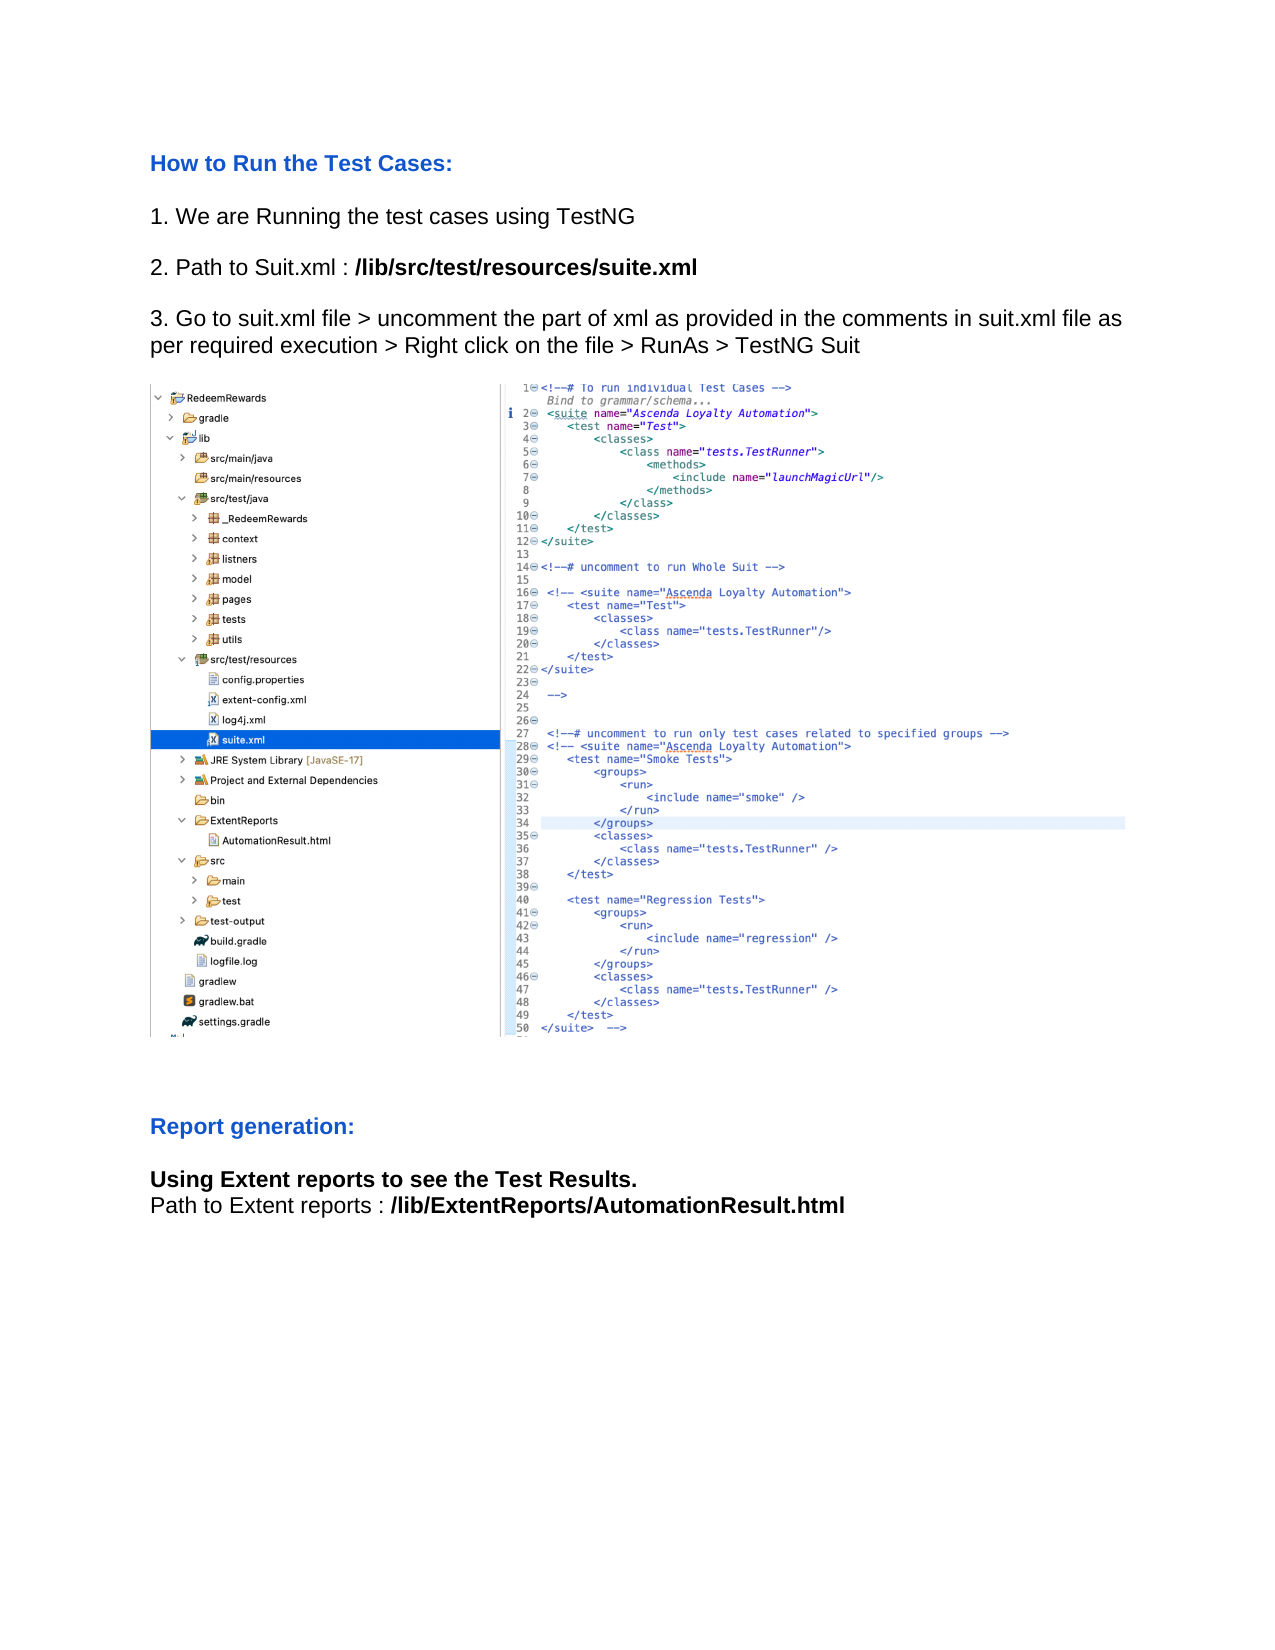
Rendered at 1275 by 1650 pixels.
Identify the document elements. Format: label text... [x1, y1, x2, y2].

text 3. Go to suit.xml file > uncomment the part of xml as provided in the comments in suit.xml file as per required execution > Right click on the file > RunAs > TestNG Suit [150, 305, 1125, 384]
text 2. Path to Suit.xml : /lib/src/test/resources/suite.xml [150, 254, 1125, 280]
text How to Run the Test Cases: 1. We are Running the test cases using TestNG [150, 150, 1125, 229]
picture [150, 384, 1125, 1037]
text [150, 1113, 1125, 1218]
